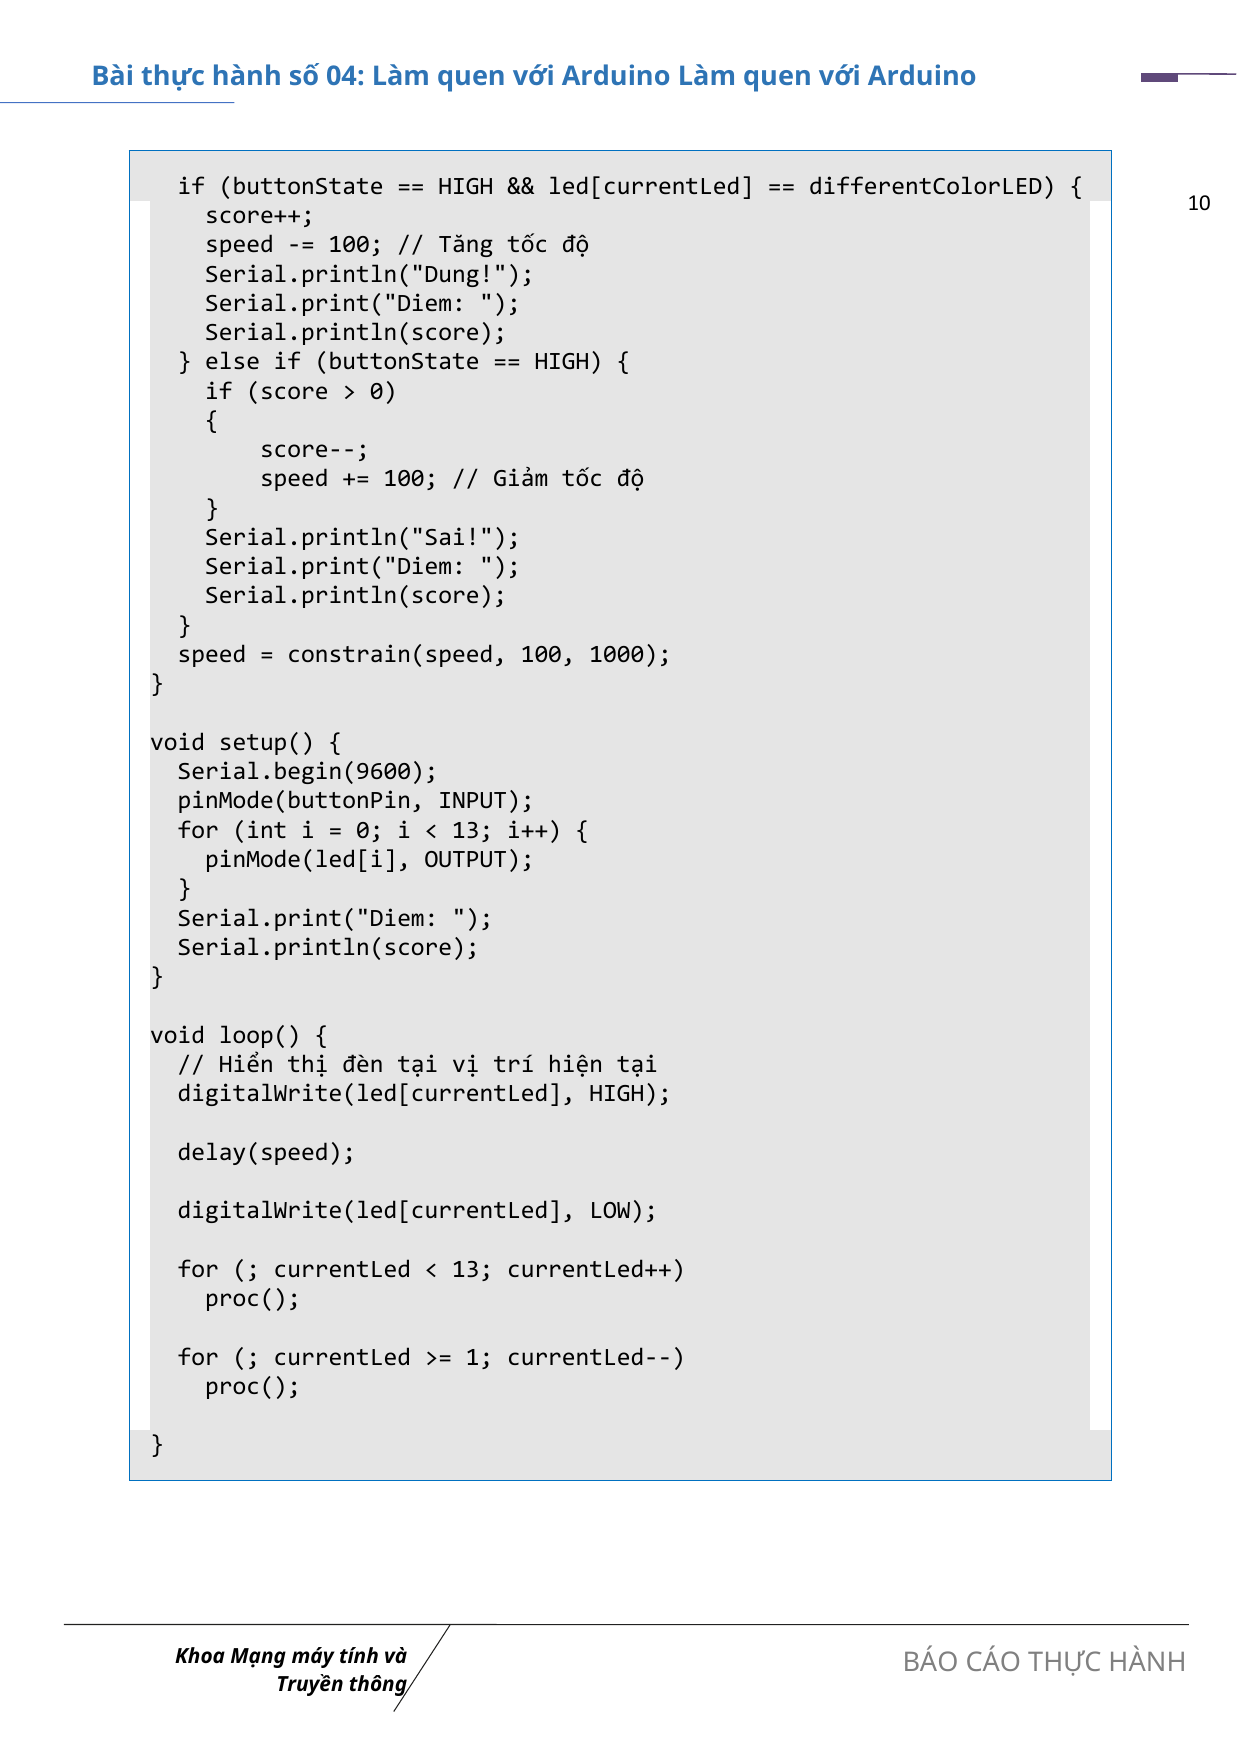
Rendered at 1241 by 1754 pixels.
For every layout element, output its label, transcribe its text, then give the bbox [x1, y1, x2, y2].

text if (buttonState == HIGH && led[currentLed] == differentColorLED) { [130, 151, 1111, 201]
text digitalWrite(led[currentLed], HIGH); [150, 1079, 1090, 1108]
text Serial.println(score); [150, 581, 1090, 610]
text for (; currentLed < 13; currentLed++) [150, 1254, 1090, 1284]
text score++; [150, 201, 1090, 230]
text void loop() { [150, 1020, 1090, 1049]
text } [130, 1409, 1111, 1480]
text for (; currentLed >= 1; currentLed--) [150, 1342, 1090, 1371]
text Serial.print("Diem: "); [150, 552, 1090, 581]
text pinMode(led[i], OUTPUT); [150, 844, 1090, 874]
text void setup() { [150, 727, 1090, 757]
text Serial.print("Diem: "); [150, 288, 1090, 318]
text } [150, 962, 1090, 991]
text pinMode(buttonPin, INPUT); [150, 786, 1090, 815]
text Serial.println("Dung!"); [150, 259, 1090, 288]
text } [150, 874, 1090, 903]
text speed = constrain(speed, 100, 1000); [150, 640, 1090, 669]
text for (int i = 0; i < 13; i++) { [150, 815, 1090, 844]
text } [150, 493, 1090, 523]
text } else if (buttonState == HIGH) { [150, 347, 1090, 376]
text Serial.println("Sai!"); [150, 523, 1090, 552]
text delay(speed); [150, 1137, 1090, 1167]
text Serial.println(score); [150, 318, 1090, 347]
text if (score > 0) [150, 376, 1090, 406]
text proc(); [150, 1371, 1090, 1401]
text Serial.begin(9600); [150, 757, 1090, 786]
text { [150, 406, 1090, 435]
text } [150, 669, 1090, 698]
text Serial.println(score); [150, 932, 1090, 962]
text speed -= 100; // Tăng tốc độ [150, 230, 1090, 259]
text speed += 100; // Giảm tốc độ [150, 464, 1090, 493]
text Serial.print("Diem: "); [150, 903, 1090, 932]
text } [150, 610, 1090, 640]
text digitalWrite(led[currentLed], LOW); [150, 1196, 1090, 1225]
text score--; [150, 435, 1090, 464]
text proc(); [150, 1284, 1090, 1313]
text // Hiển thị đèn tại vị trí hiện tại [150, 1049, 1090, 1079]
